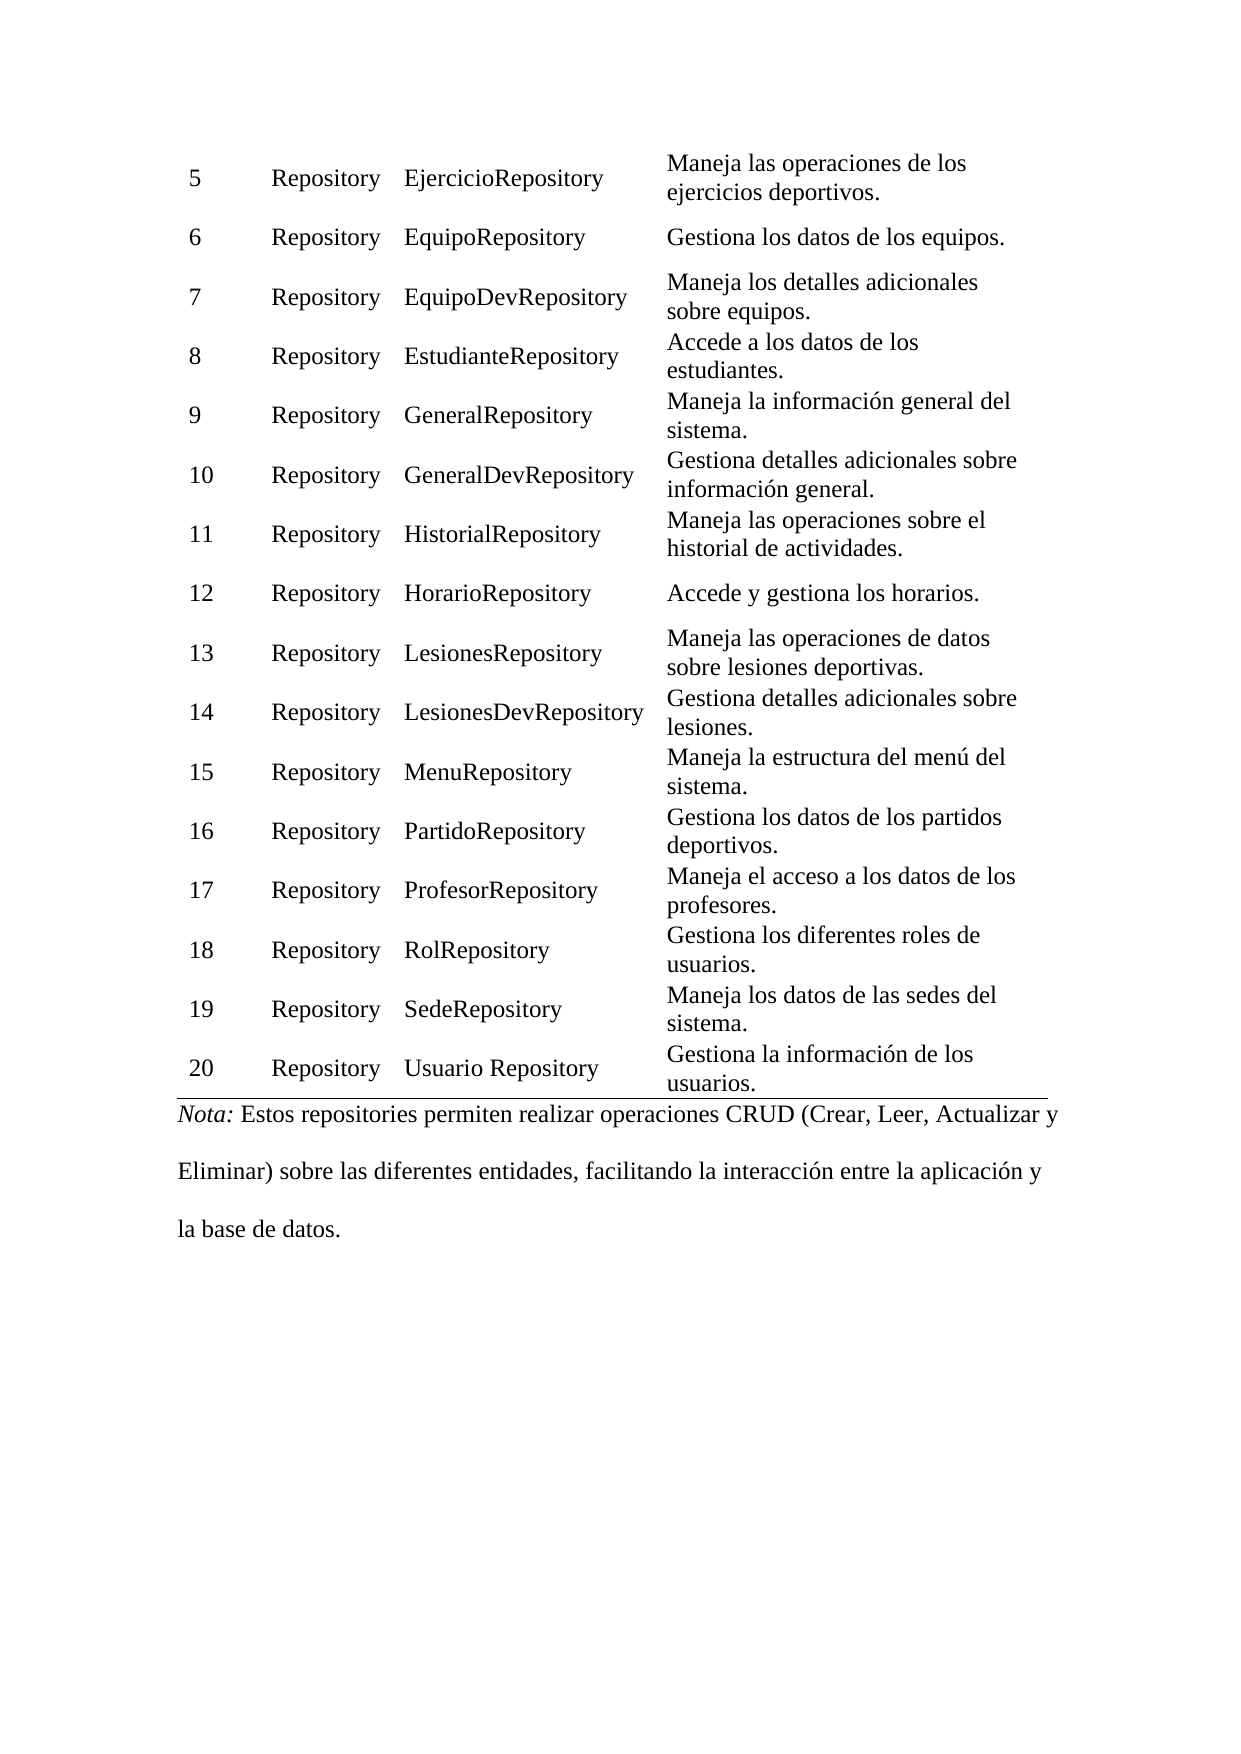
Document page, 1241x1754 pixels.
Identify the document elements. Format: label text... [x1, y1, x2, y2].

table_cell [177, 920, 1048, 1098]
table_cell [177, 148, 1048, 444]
text Nota: Estos repositories permiten realizar operaciones CRUD (Crear, Leer, Actualizar y Eliminar) sobre las diferentes entidades, facilitando la interacción entre la aplicación y la base de datos. [177, 1099, 1063, 1242]
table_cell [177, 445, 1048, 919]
